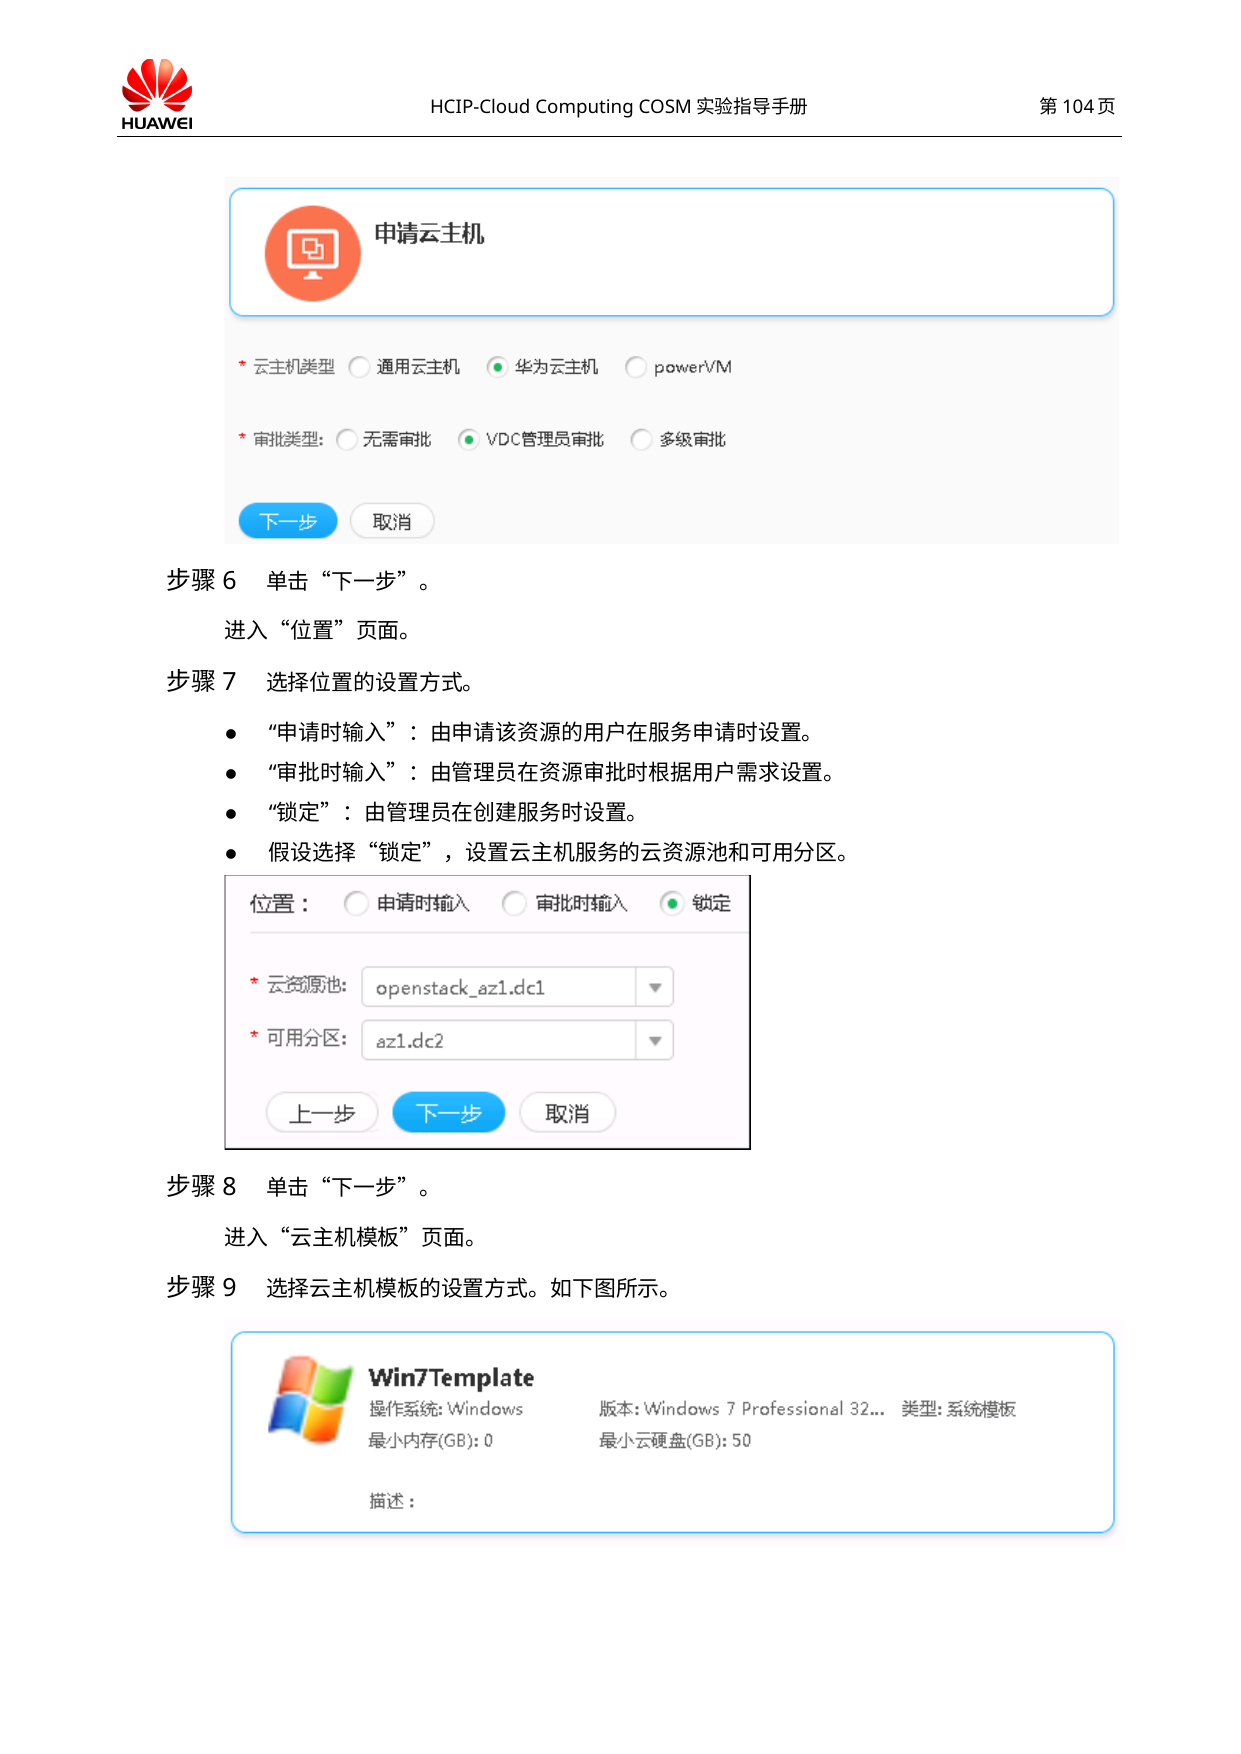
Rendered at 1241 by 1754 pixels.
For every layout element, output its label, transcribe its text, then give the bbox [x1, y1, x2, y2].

text 进入“云主机模板”页面。 [224, 1219, 1122, 1251]
text “锁定”：由管理员在创建服务时设置。 [224, 795, 1122, 827]
text “审批时输入”：由管理员在资源审批时根据用户需求设置。 [224, 755, 1122, 786]
text “申请时输入”：由申请该资源的用户在服务申请时设置。 [224, 714, 1122, 746]
text 单击“下一步”。 [236, 560, 1122, 597]
text 单击“下一步”。 [236, 1167, 1122, 1203]
picture [224, 875, 751, 1150]
text 假设选择“锁定”，设置云主机服务的云资源池和可用分区。 [224, 835, 1122, 867]
picture [224, 1320, 1125, 1545]
text 选择云主机模板的设置方式。如下图所示。 [236, 1268, 1122, 1304]
text 进入“位置”页面。 [224, 613, 1122, 645]
text 选择位置的设置方式。 [236, 662, 1122, 698]
picture [122, 59, 192, 129]
picture [224, 177, 1120, 544]
